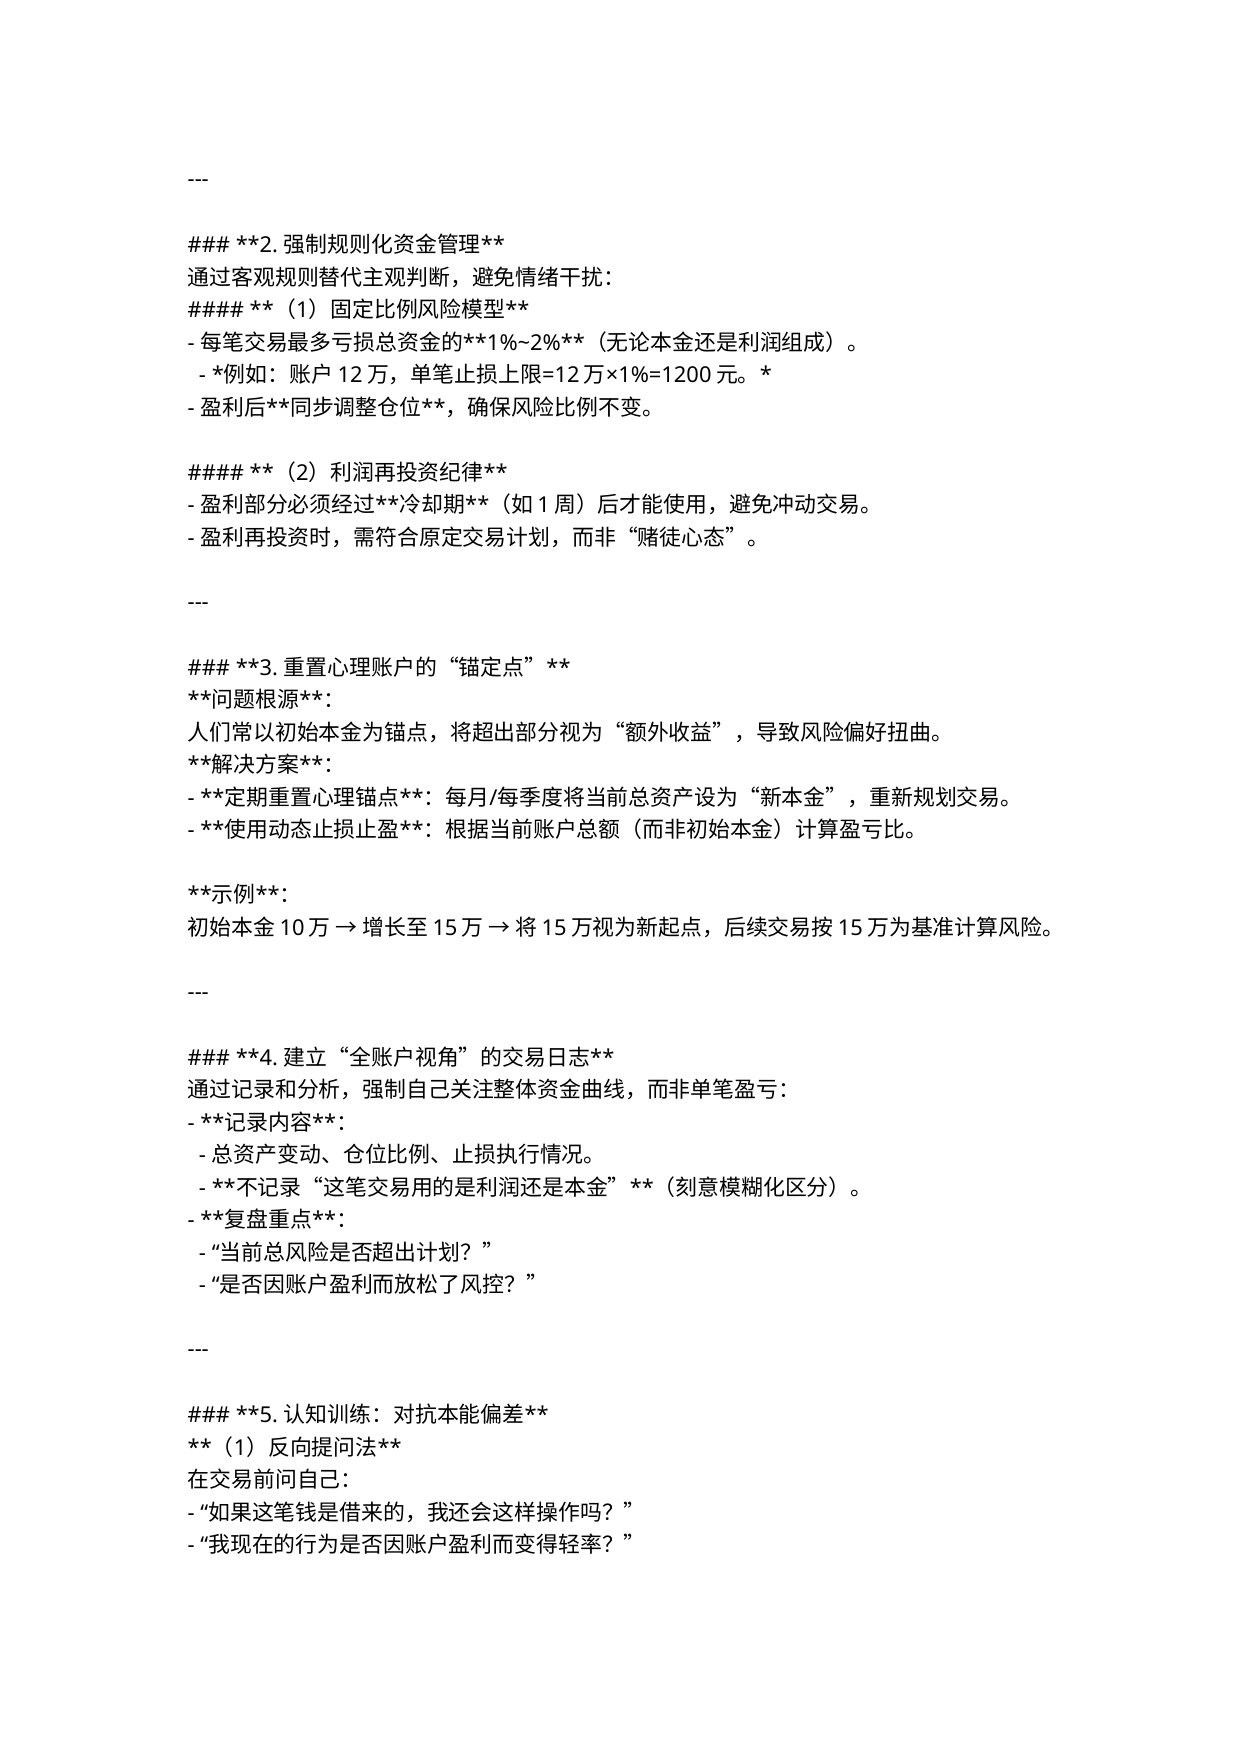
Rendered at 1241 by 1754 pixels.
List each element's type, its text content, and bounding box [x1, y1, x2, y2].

text - 盈利后**同步调整仓位**，确保风险比例不变。 [187, 389, 1053, 422]
text ### **4. 建立“全账户视角”的交易日志** [187, 1039, 1053, 1072]
text - 总资产变动、仓位比例、止损执行情况。 [187, 1137, 1053, 1169]
text - **复盘重点**： [187, 1202, 1053, 1234]
text - 盈利再投资时，需符合原定交易计划，而非“赌徒心态”。 [187, 519, 1053, 552]
text - “我现在的行为是否因账户盈利而变得轻率？” [187, 1527, 1053, 1559]
text #### **（2）利润再投资纪律** [187, 454, 1053, 487]
text - *例如：账户12万，单笔止损上限=12万×1%=1200元。* [187, 357, 1053, 389]
text ### **2. 强制规则化资金管理** [187, 227, 1053, 259]
text **示例**： [187, 877, 1053, 909]
text **解决方案**： [187, 747, 1053, 779]
text ### **5. 认知训练：对抗本能偏差** [187, 1397, 1053, 1429]
text 初始本金10万 → 增长至15万 → 将15万视为新起点，后续交易按15万为基准计算风险。 [187, 909, 1053, 942]
text 人们常以初始本金为锚点，将超出部分视为“额外收益”，导致风险偏好扭曲。 [187, 714, 1053, 747]
text - **定期重置心理锚点**：每月/每季度将当前总资产设为“新本金”，重新规划交易。 [187, 779, 1053, 812]
text - **记录内容**： [187, 1104, 1053, 1137]
text --- [187, 1332, 1053, 1364]
text --- [187, 162, 1053, 194]
text - “如果这笔钱是借来的，我还会这样操作吗？” [187, 1494, 1053, 1527]
text - “当前总风险是否超出计划？” [187, 1234, 1053, 1267]
text **（1）反向提问法** [187, 1429, 1053, 1462]
text 通过记录和分析，强制自己关注整体资金曲线，而非单笔盈亏： [187, 1072, 1053, 1104]
text - “是否因账户盈利而放松了风控？” [187, 1267, 1053, 1299]
text --- [187, 974, 1053, 1007]
text - **使用动态止损止盈**：根据当前账户总额（而非初始本金）计算盈亏比。 [187, 812, 1053, 844]
text - 盈利部分必须经过**冷却期**（如1周）后才能使用，避免冲动交易。 [187, 487, 1053, 519]
text ### **3. 重置心理账户的“锚定点”** [187, 649, 1053, 682]
text - **不记录“这笔交易用的是利润还是本金”**（刻意模糊化区分）。 [187, 1169, 1053, 1202]
text 通过客观规则替代主观判断，避免情绪干扰： [187, 259, 1053, 292]
text **问题根源**： [187, 682, 1053, 714]
text #### **（1）固定比例风险模型** [187, 292, 1053, 324]
text --- [187, 584, 1053, 617]
text - 每笔交易最多亏损总资金的**1%~2%**（无论本金还是利润组成）。 [187, 324, 1053, 357]
text 在交易前问自己： [187, 1462, 1053, 1494]
